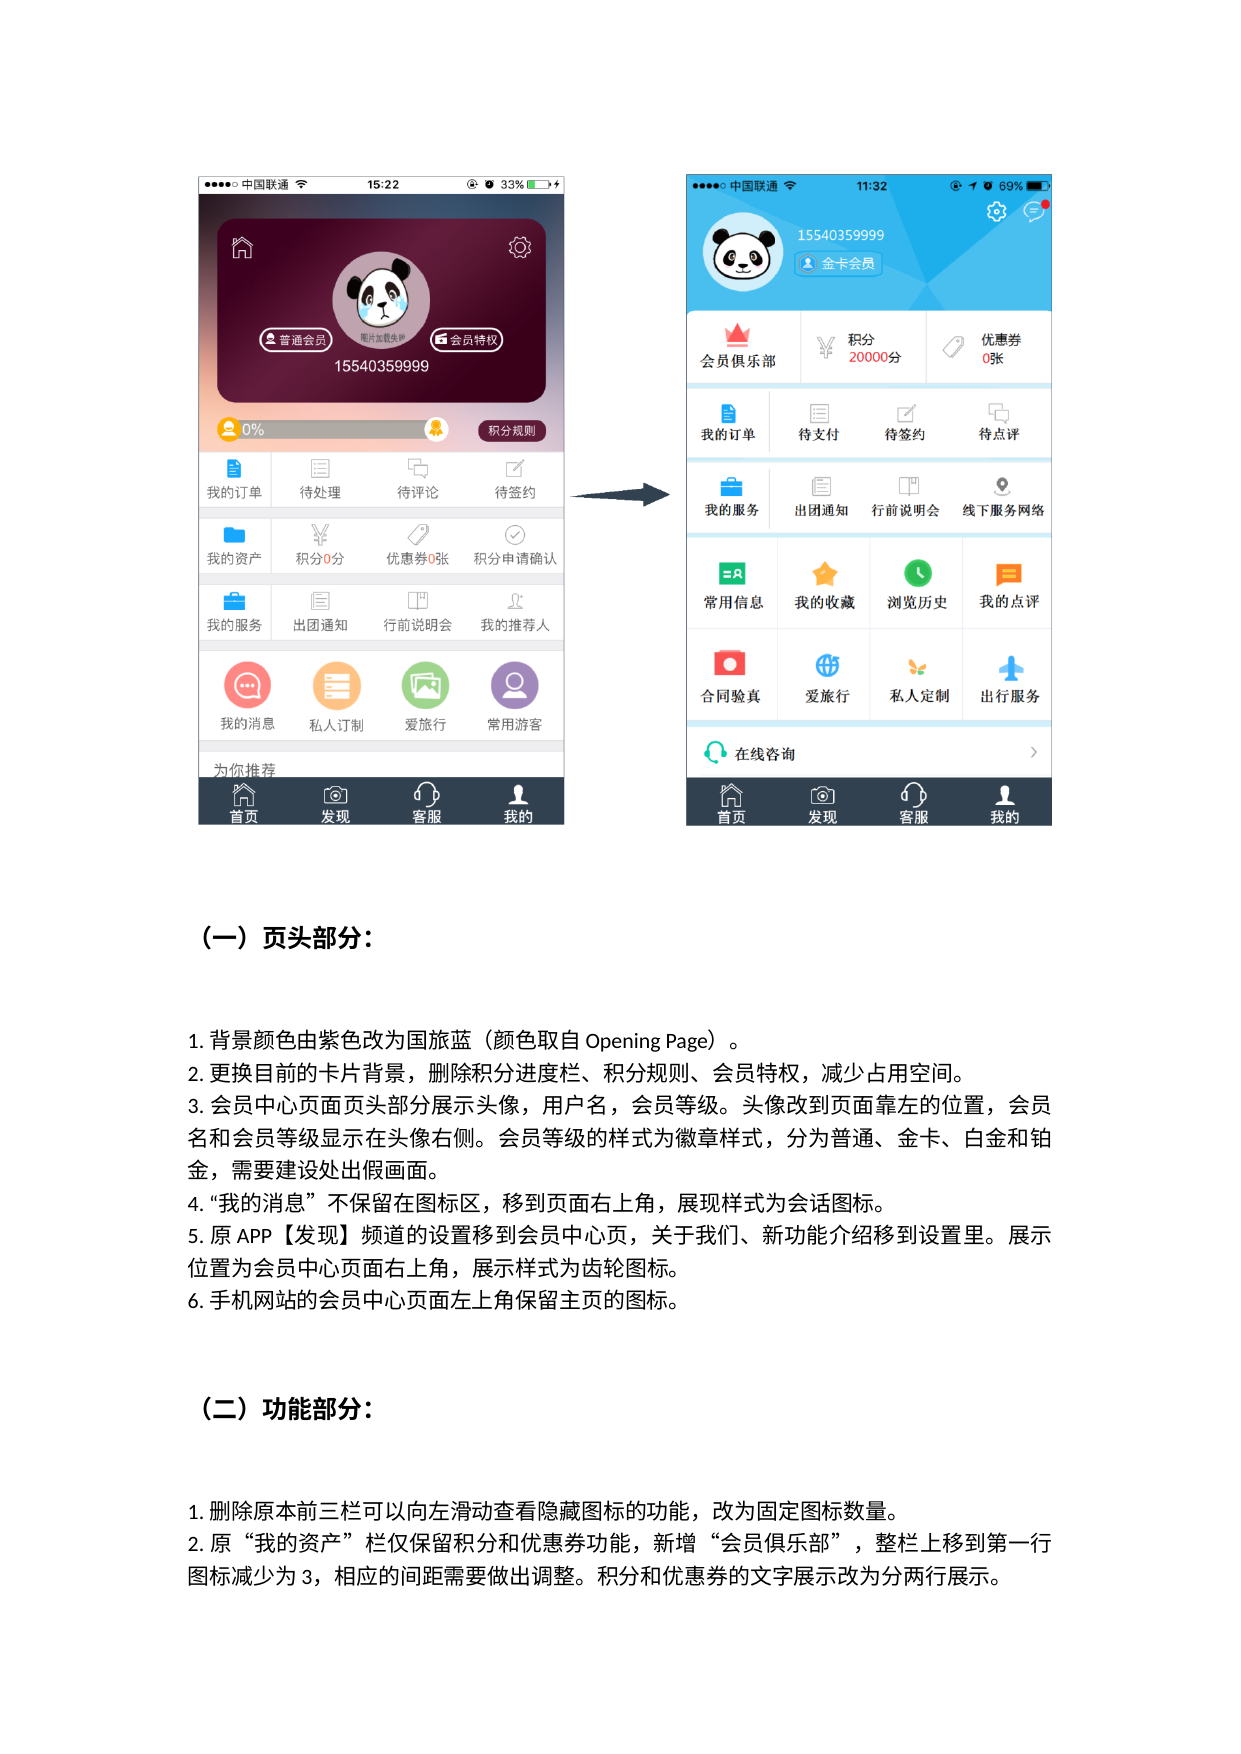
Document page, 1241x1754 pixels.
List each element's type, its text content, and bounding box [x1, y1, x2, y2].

subtitle （一）页头部分： [187, 904, 1053, 969]
text 2. 原“我的资产”栏仅保留积分和优惠券功能，新增“会员俱乐部”，整栏上移到第一行。图标减少为3，相应的间距需要做出调整。积分和优惠券的文字展示改为分两行展示。 [187, 1526, 1053, 1591]
text 1. 背景颜色由紫色改为国旅蓝（颜色取自Opening Page）。 [187, 1023, 1053, 1055]
text 1. 删除原本前三栏可以向左滑动查看隐藏图标的功能，改为固定图标数量。 [187, 1493, 1053, 1526]
text 4. “我的消息”不保留在图标区，移到页面右上角，展现样式为会话图标。 [187, 1185, 1053, 1218]
text 6. 手机网站的会员中心页面左上角保留主页的图标。 [187, 1283, 1053, 1315]
subtitle （二）功能部分： [187, 1375, 1053, 1440]
text 3. 会员中心页面页头部分展示头像，用户名，会员等级。头像改到页面靠左的位置，会员名和会员等级显示在头像右侧。会员等级的样式为徽章样式，分为普通、金卡、白金和铂金，需要建设处出假画面。 [187, 1088, 1053, 1185]
picture [187, 162, 1069, 842]
text 5. 原APP【发现】频道的设置移到会员中心页，关于我们、新功能介绍移到设置里。展示位置为会员中心页面右上角，展示样式为齿轮图标。 [187, 1218, 1053, 1283]
text 2. 更换目前的卡片背景，删除积分进度栏、积分规则、会员特权，减少占用空间。 [187, 1055, 1053, 1088]
